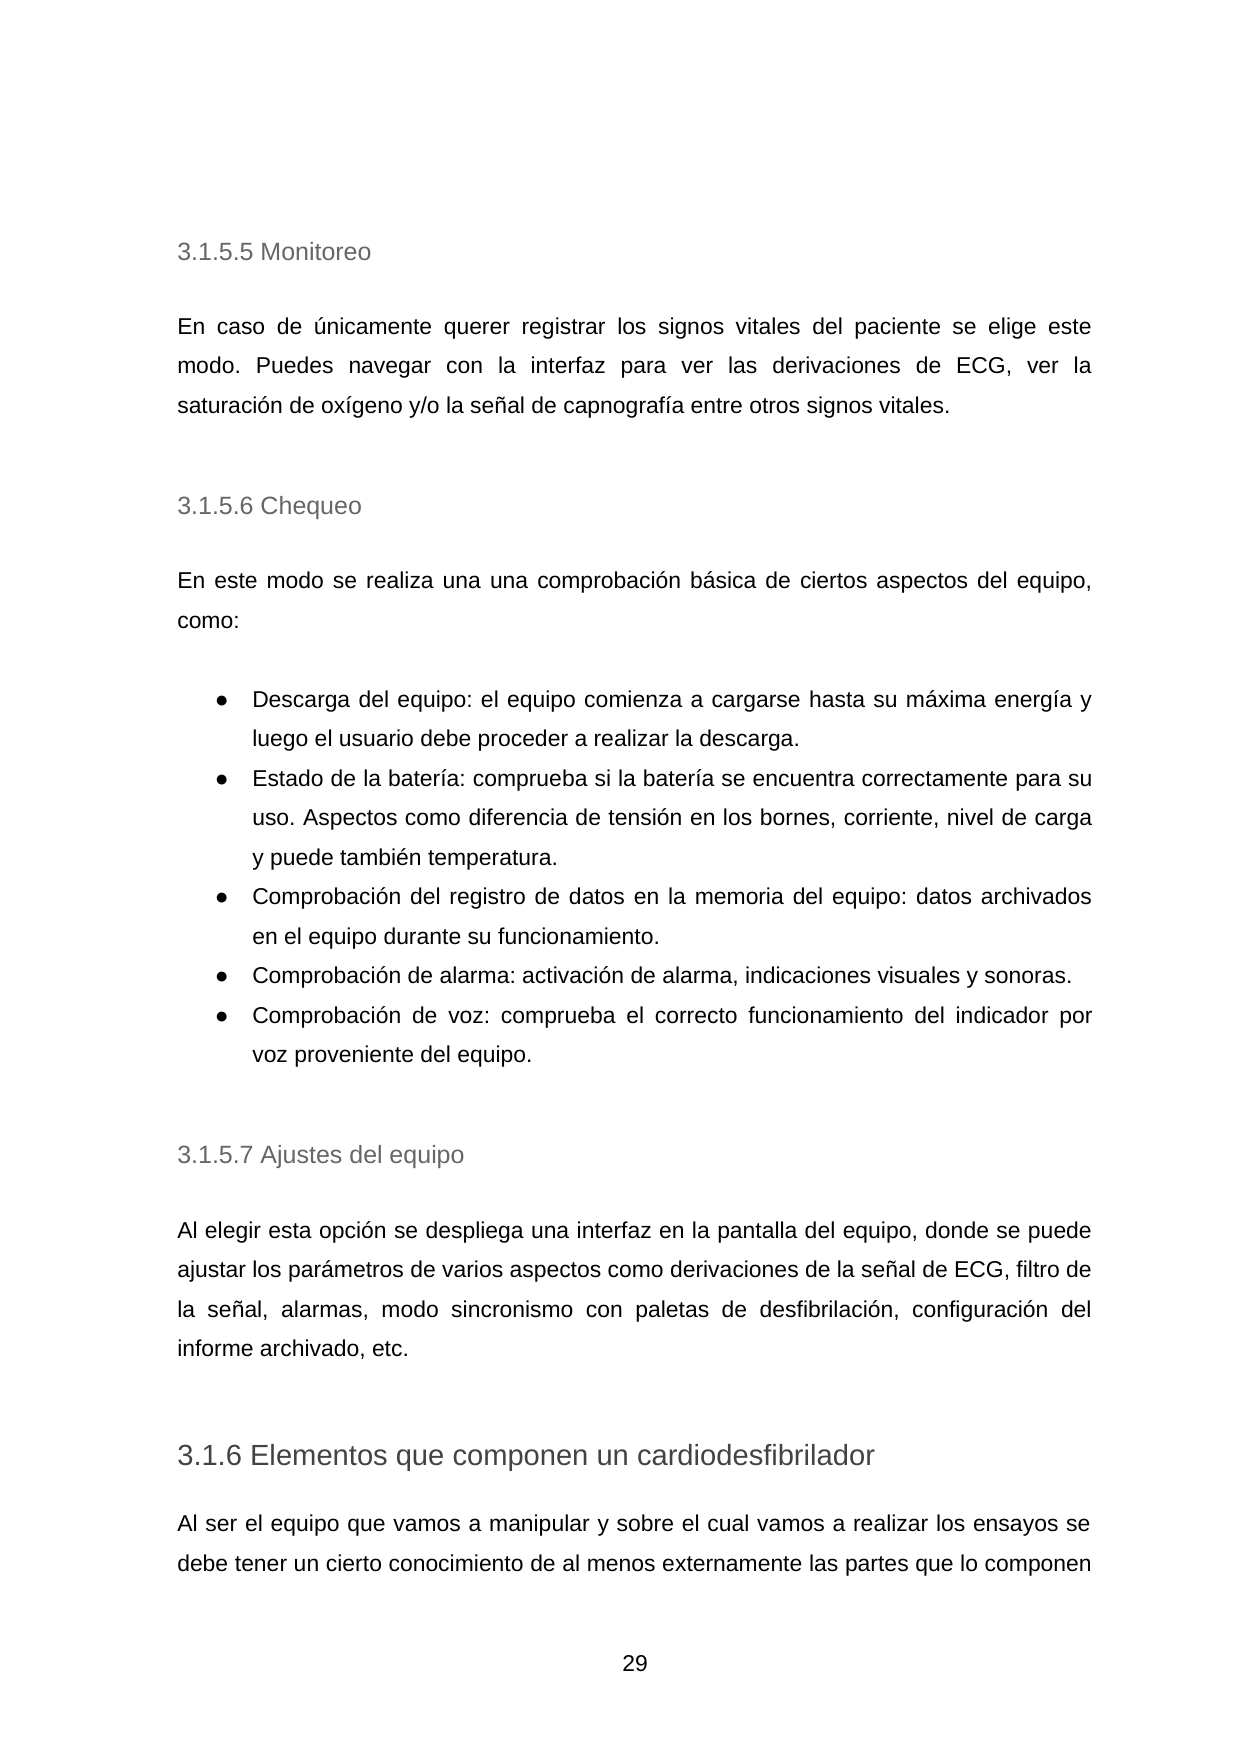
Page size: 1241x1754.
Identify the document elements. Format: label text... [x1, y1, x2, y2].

subtitle 3.1.5.6 Chequeo [177, 491, 1093, 519]
list Estado de la batería: comprueba si la batería se encuentra correctamente para su uso. Aspectos como diferencia de tensión en los bornes, corriente, nivel de carga y puede también temperatura. [214, 765, 1093, 870]
list Descarga del equipo: el equipo comienza a cargarse hasta su máxima energía y luego el usuario debe proceder a realizar la descarga. [214, 686, 1093, 752]
subtitle 3.1.6 Elementos que componen un cardiodesfibrilador [177, 1438, 1093, 1472]
text Al elegir esta opción se despliega una interfaz en la pantalla del equipo, donde se puede ajustar los parámetros de varios aspectos como derivaciones de la señal de ECG, filtro de la señal, alarmas, modo sincronismo con paletas de desfibrilación, configuración del informe archivado, etc. [177, 1217, 1093, 1361]
list Comprobación de alarma: activación de alarma, indicaciones visuales y sonoras. [214, 962, 1093, 988]
subtitle 3.1.5.7 Ajustes del equipo [177, 1140, 1093, 1169]
text En caso de únicamente querer registrar los signos vitales del paciente se elige este modo. Puedes navegar con la interfaz para ver las derivaciones de ECG, ver la saturación de oxígeno y/o la señal de capnografía entre otros signos vitales. [177, 313, 1093, 418]
text En este modo se realiza una una comprobación básica de ciertos aspectos del equipo, como: [177, 567, 1093, 633]
subtitle 3.1.5.5 Monitoreo [177, 236, 1093, 265]
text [177, 1510, 1093, 1576]
list Comprobación del registro de datos en la memoria del equipo: datos archivados en el equipo durante su funcionamiento. [214, 883, 1093, 949]
list Comprobación de voz: comprueba el correcto funcionamiento del indicador por voz proveniente del equipo. [214, 1002, 1093, 1067]
